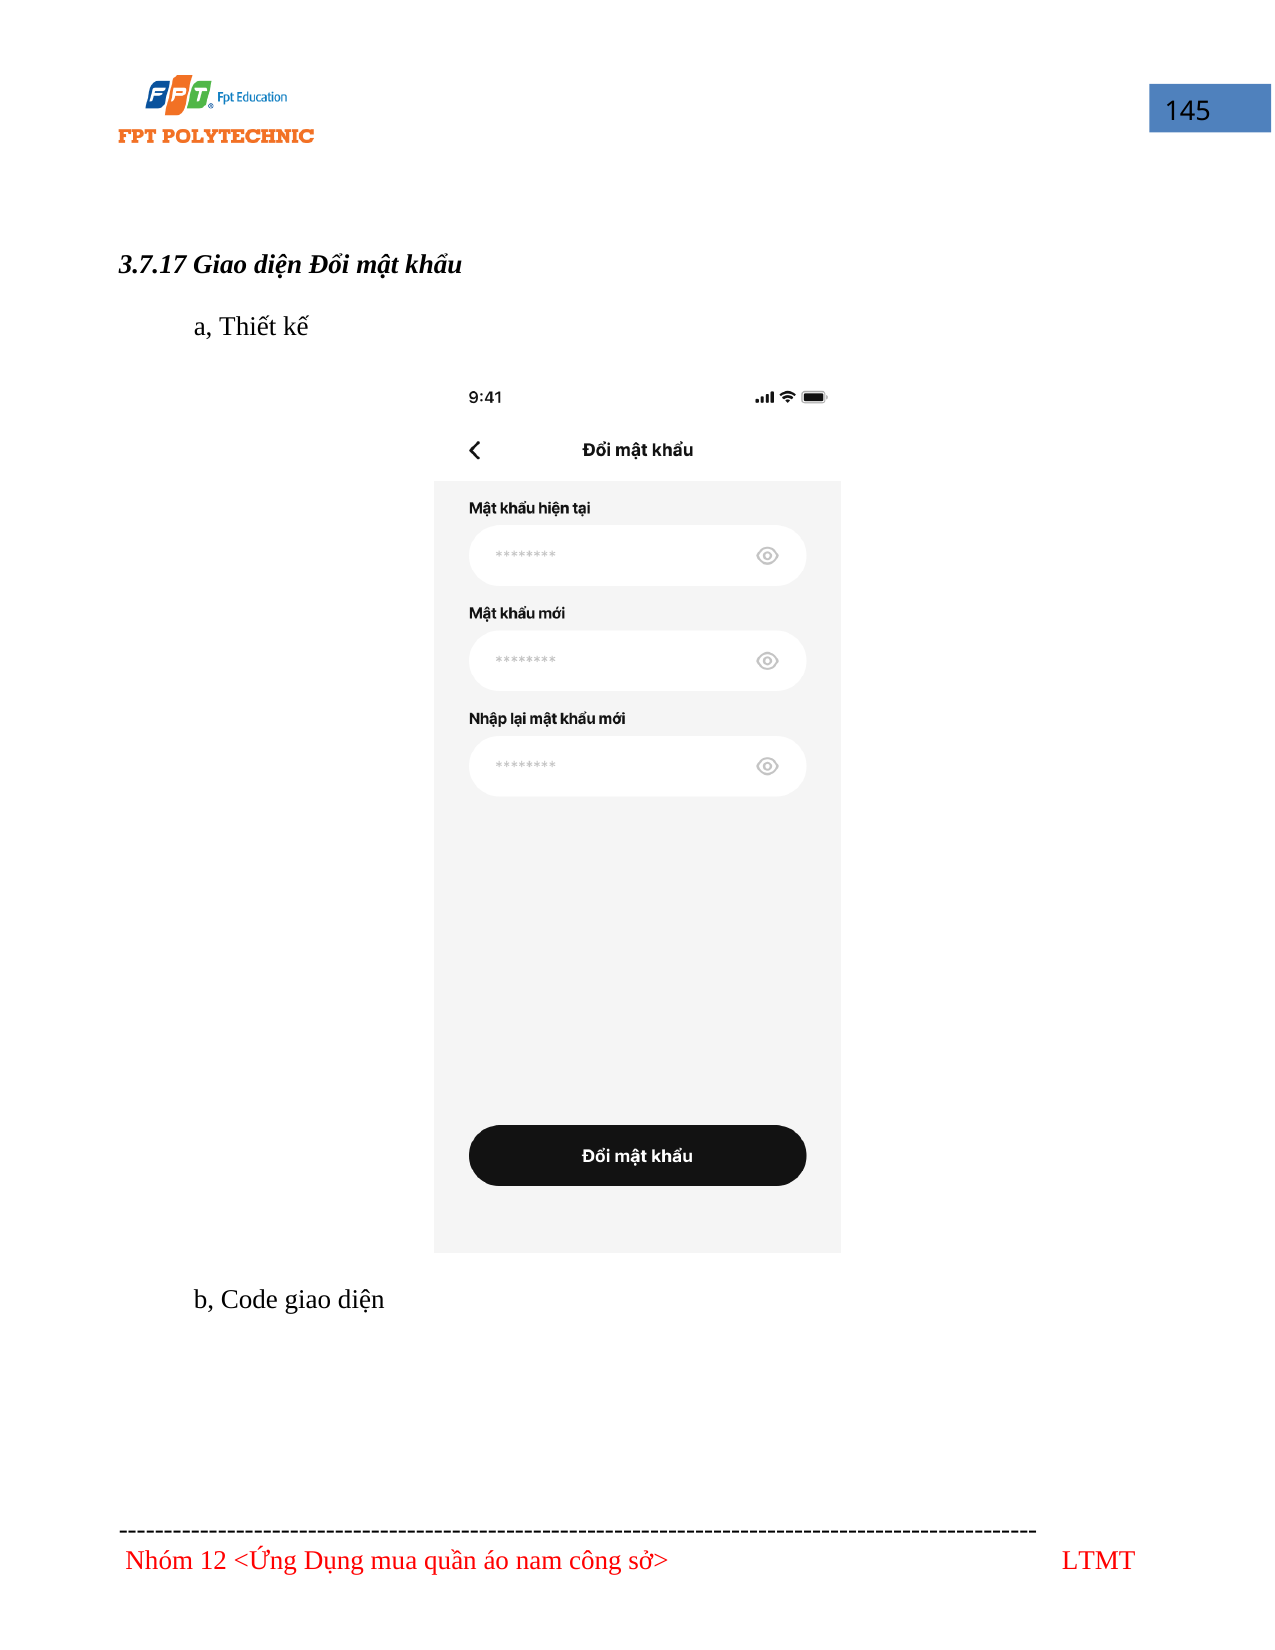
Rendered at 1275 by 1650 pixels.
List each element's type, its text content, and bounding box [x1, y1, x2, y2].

picture [118, 75, 316, 143]
text b, Code giao diện [118, 1284, 1156, 1315]
picture [434, 372, 841, 1253]
text a, Thiết kế [118, 310, 1156, 341]
text 3.7.17 Giao diện Đổi mật khẩu [118, 248, 1156, 279]
